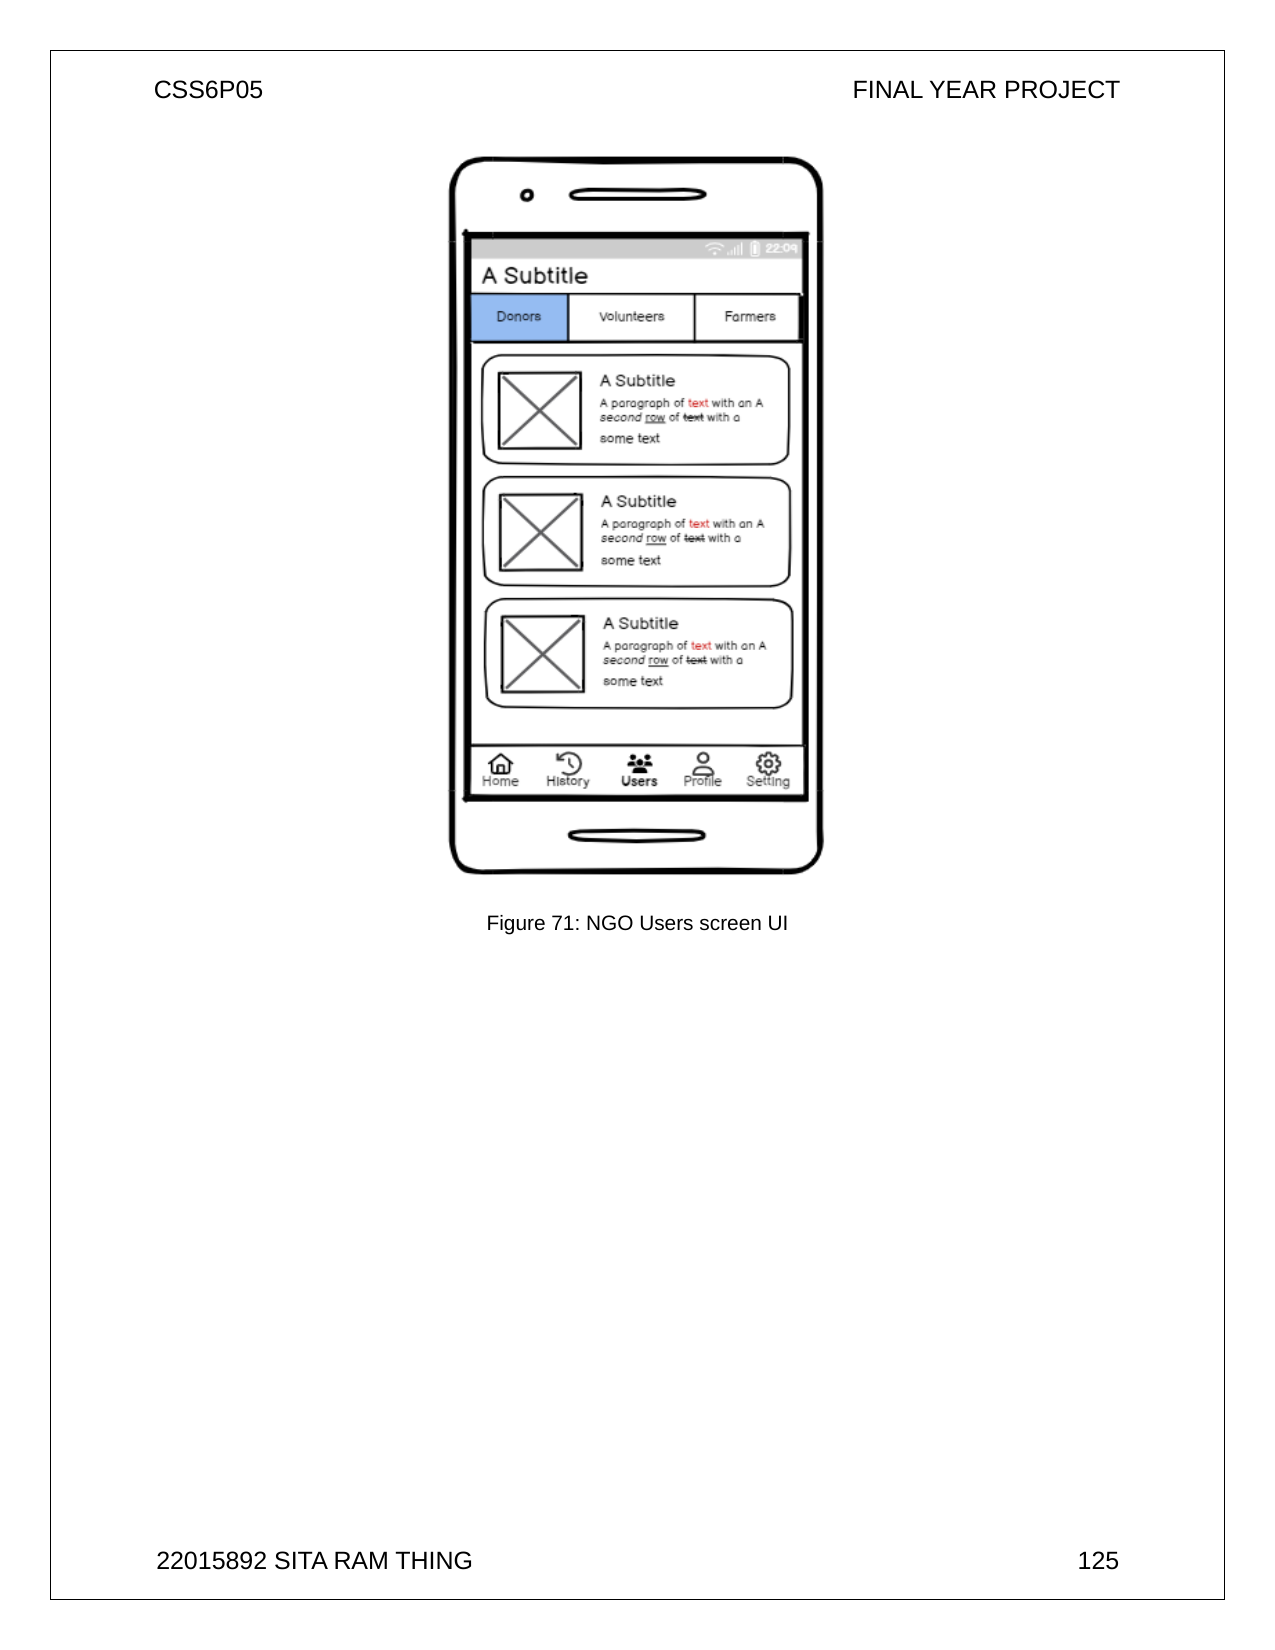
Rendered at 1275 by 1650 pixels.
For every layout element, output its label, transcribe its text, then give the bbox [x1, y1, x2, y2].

picture [444, 150, 831, 881]
text Figure 71: NGO Users screen UI [150, 911, 1125, 935]
